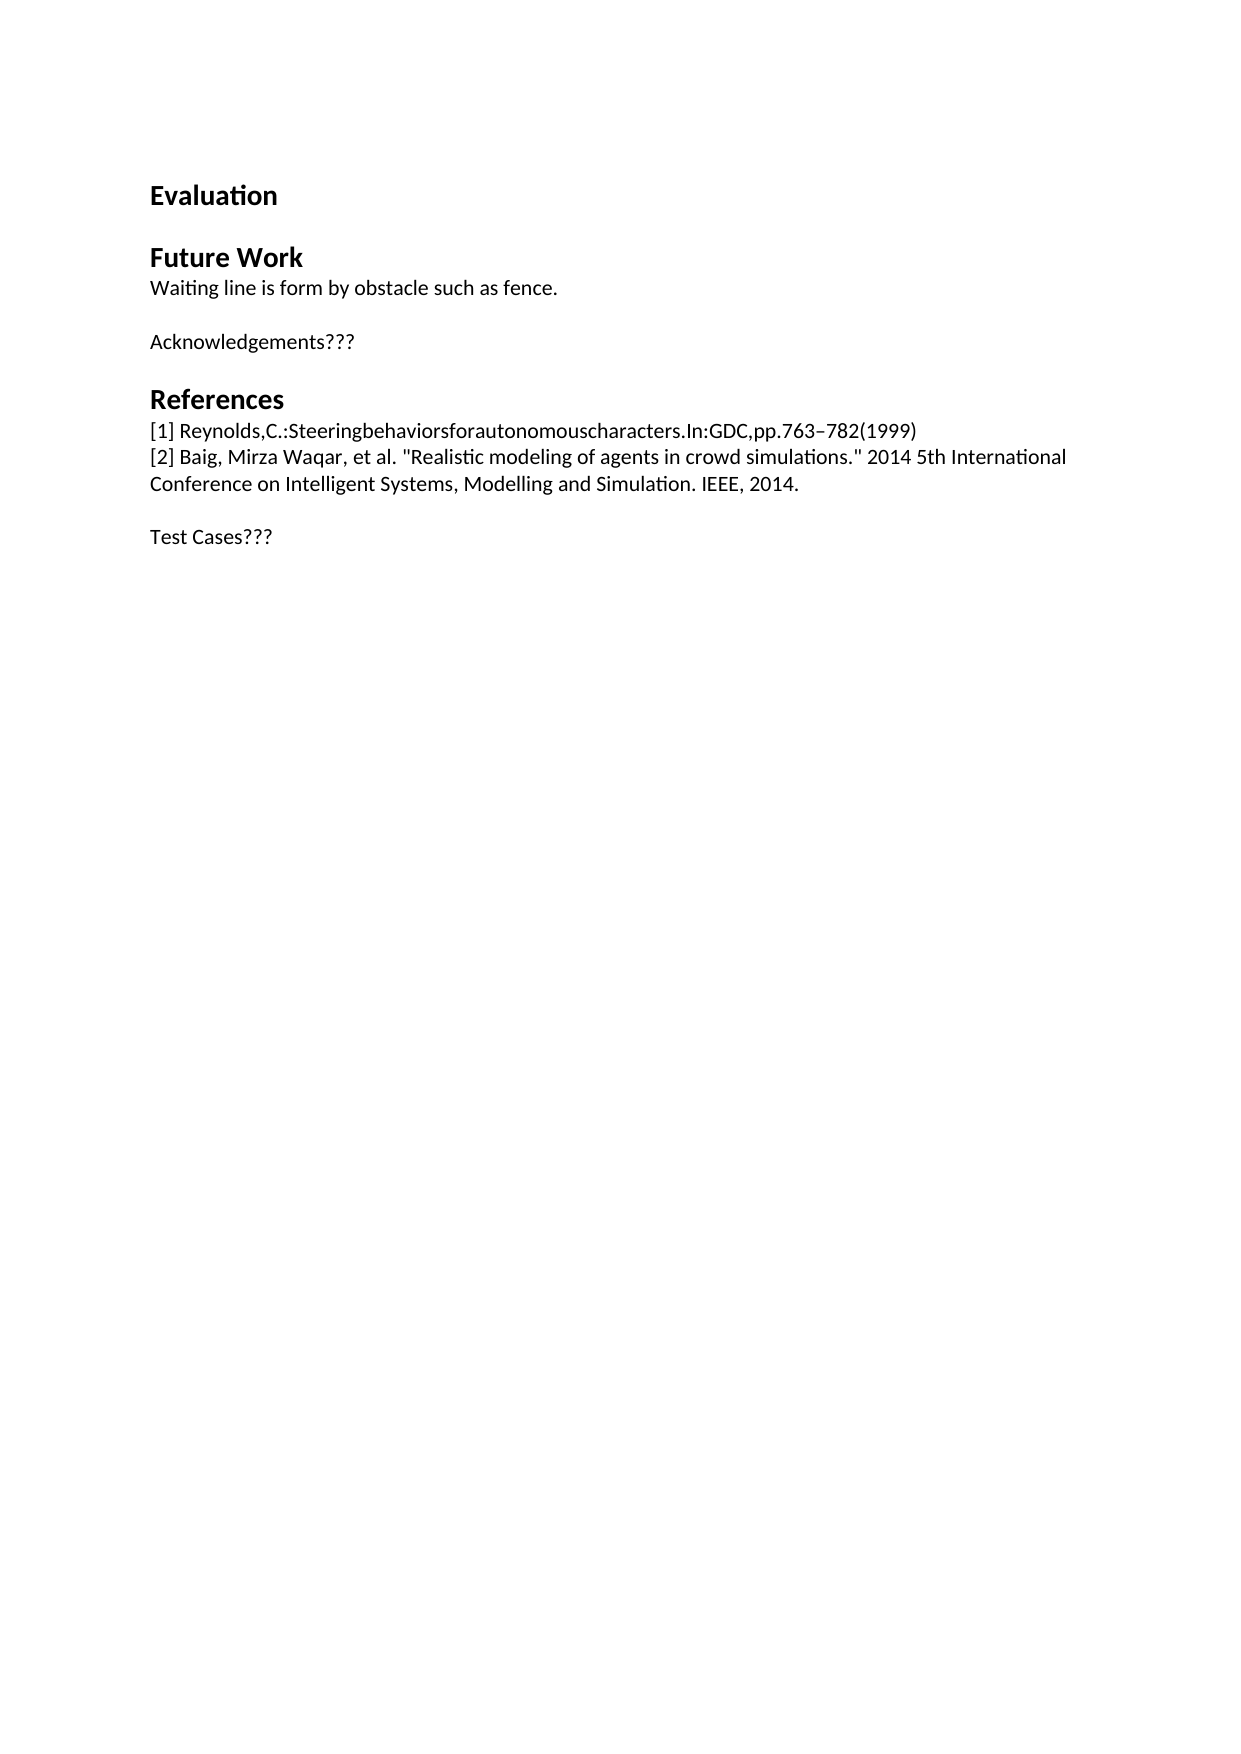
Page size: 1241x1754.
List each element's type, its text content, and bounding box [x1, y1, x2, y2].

text Future Work [150, 239, 1090, 274]
text Waiting line is form by obstacle such as fence. [150, 274, 1090, 301]
text [1] Reynolds,C.:Steeringbehaviorsforautonomouscharacters.In:GDC,pp.763–782(1999) [150, 417, 1090, 443]
text References [150, 381, 1090, 417]
text Evaluation [150, 177, 1090, 212]
text [2] Baig, Mirza Waqar, et al. "Realistic modeling of agents in crowd simulations." 2014 5th International Conference on Intelligent Systems, Modelling and Simulation. IEEE, 2014. [150, 443, 1090, 497]
text Acknowledgements??? [150, 328, 1090, 354]
text Test Cases??? [150, 523, 1090, 550]
